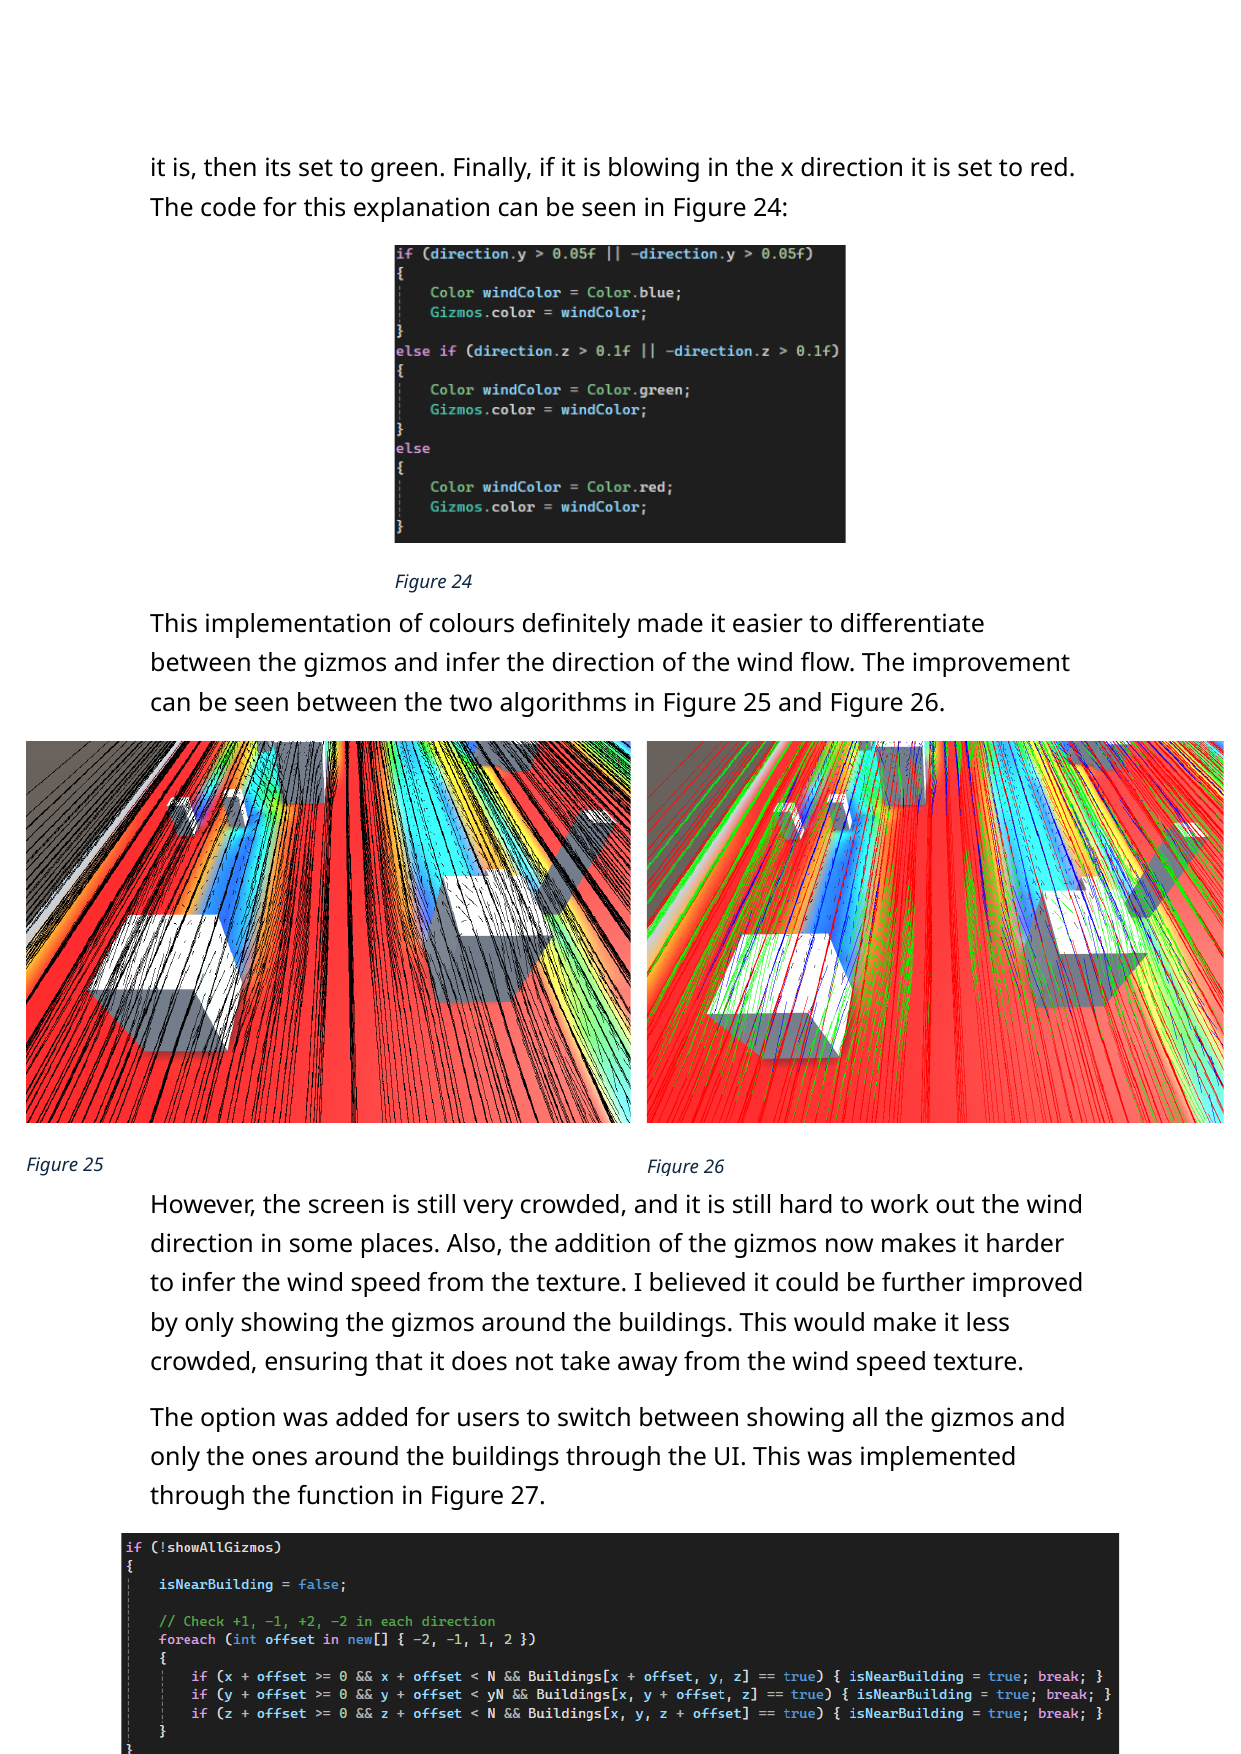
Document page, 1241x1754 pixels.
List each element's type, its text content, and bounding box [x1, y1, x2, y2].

text The option was added for users to switch between showing all the gizmos and only the ones around the buildings through the UI. This was implemented through the function in Figure 27. [150, 1399, 1090, 1512]
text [150, 150, 1090, 223]
picture [646, 741, 1224, 1123]
picture [26, 741, 631, 1123]
picture [121, 1533, 1120, 1754]
text This implementation of colours definitely made it easier to differentiate between the gizmos and infer the direction of the wind flow. The improvement can be seen between the two algorithms in Figure 26 and Figure 25. [150, 606, 1090, 718]
text However, the screen is still very crowded, and it is still hard to work out the wind direction in some places. Also, the addition of the gizmos now makes it harder to infer the wind speed from the texture. I believed it could be further improved by only showing the gizmos around the buildings. This would make it less crowded, ensuring that it does not take away from the wind speed texture. [150, 1187, 1090, 1377]
picture [394, 245, 846, 543]
